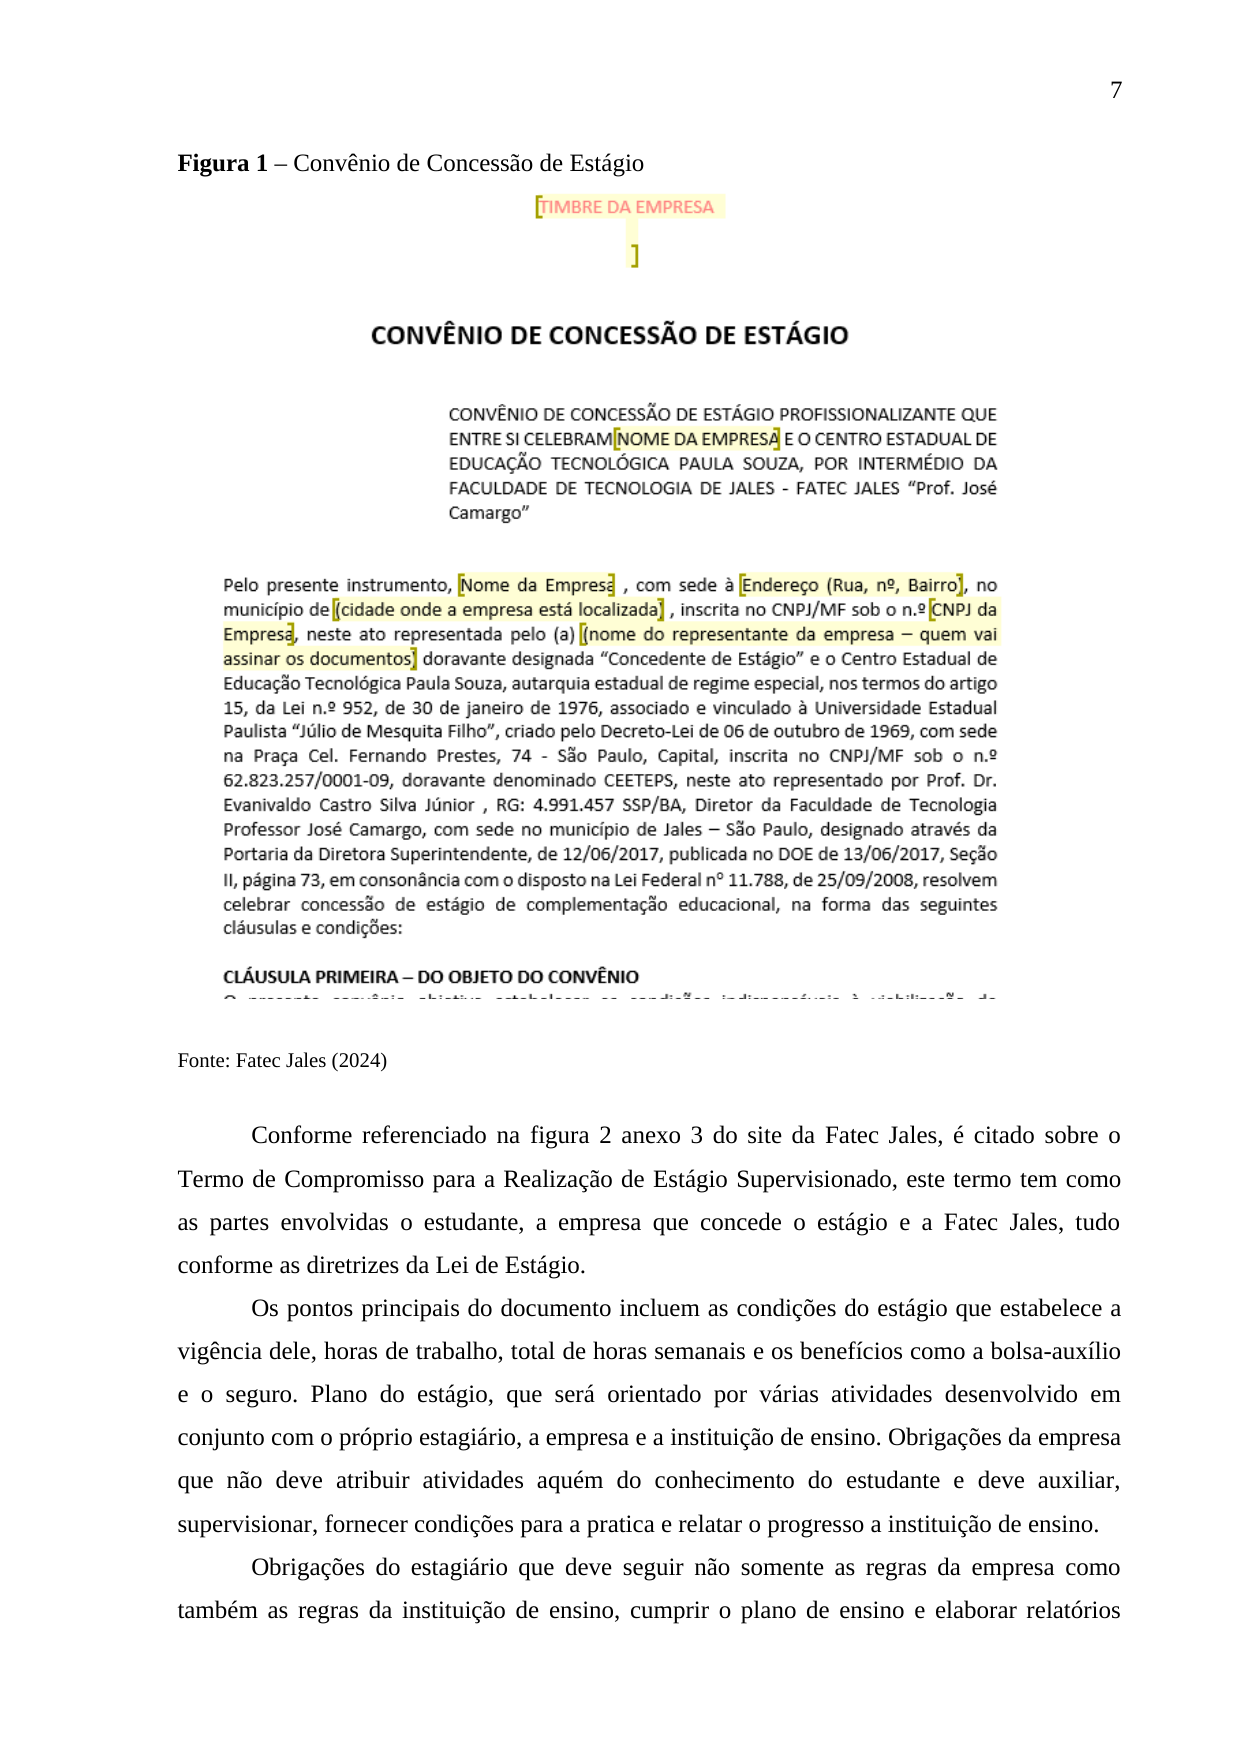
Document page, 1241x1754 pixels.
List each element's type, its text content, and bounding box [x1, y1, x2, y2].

text Conforme referenciado na figura 2 anexo 3 do site da Fatec Jales, é citado sobre o Termo de Compromisso para a Realização de Estágio Supervisionado, este termo tem como as partes envolvidas o estudante, a empresa que concede o estágio e a Fatec Jales, tudo conforme as diretrizes da Lei de Estágio. [177, 1121, 1122, 1279]
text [177, 1552, 1122, 1624]
text Figura 1 – Convênio de Concessão de Estágio [177, 148, 1122, 176]
text Os pontos principais do documento incluem as condições do estágio que estabelece a vigência dele, horas de trabalho, total de horas semanais e os benefícios como a bolsa-auxílio e o seguro. Plano do estágio, que será orientado por várias atividades desenvolvido em conjunto com o próprio estagiário, a empresa e a instituição de ensino. Obrigações da empresa que não deve atribuir atividades aquém do conhecimento do estudante e deve auxiliar, supervisionar, fornecer condições para a pratica e relatar o progresso a instituição de ensino. [177, 1293, 1122, 1537]
picture [151, 191, 1092, 997]
